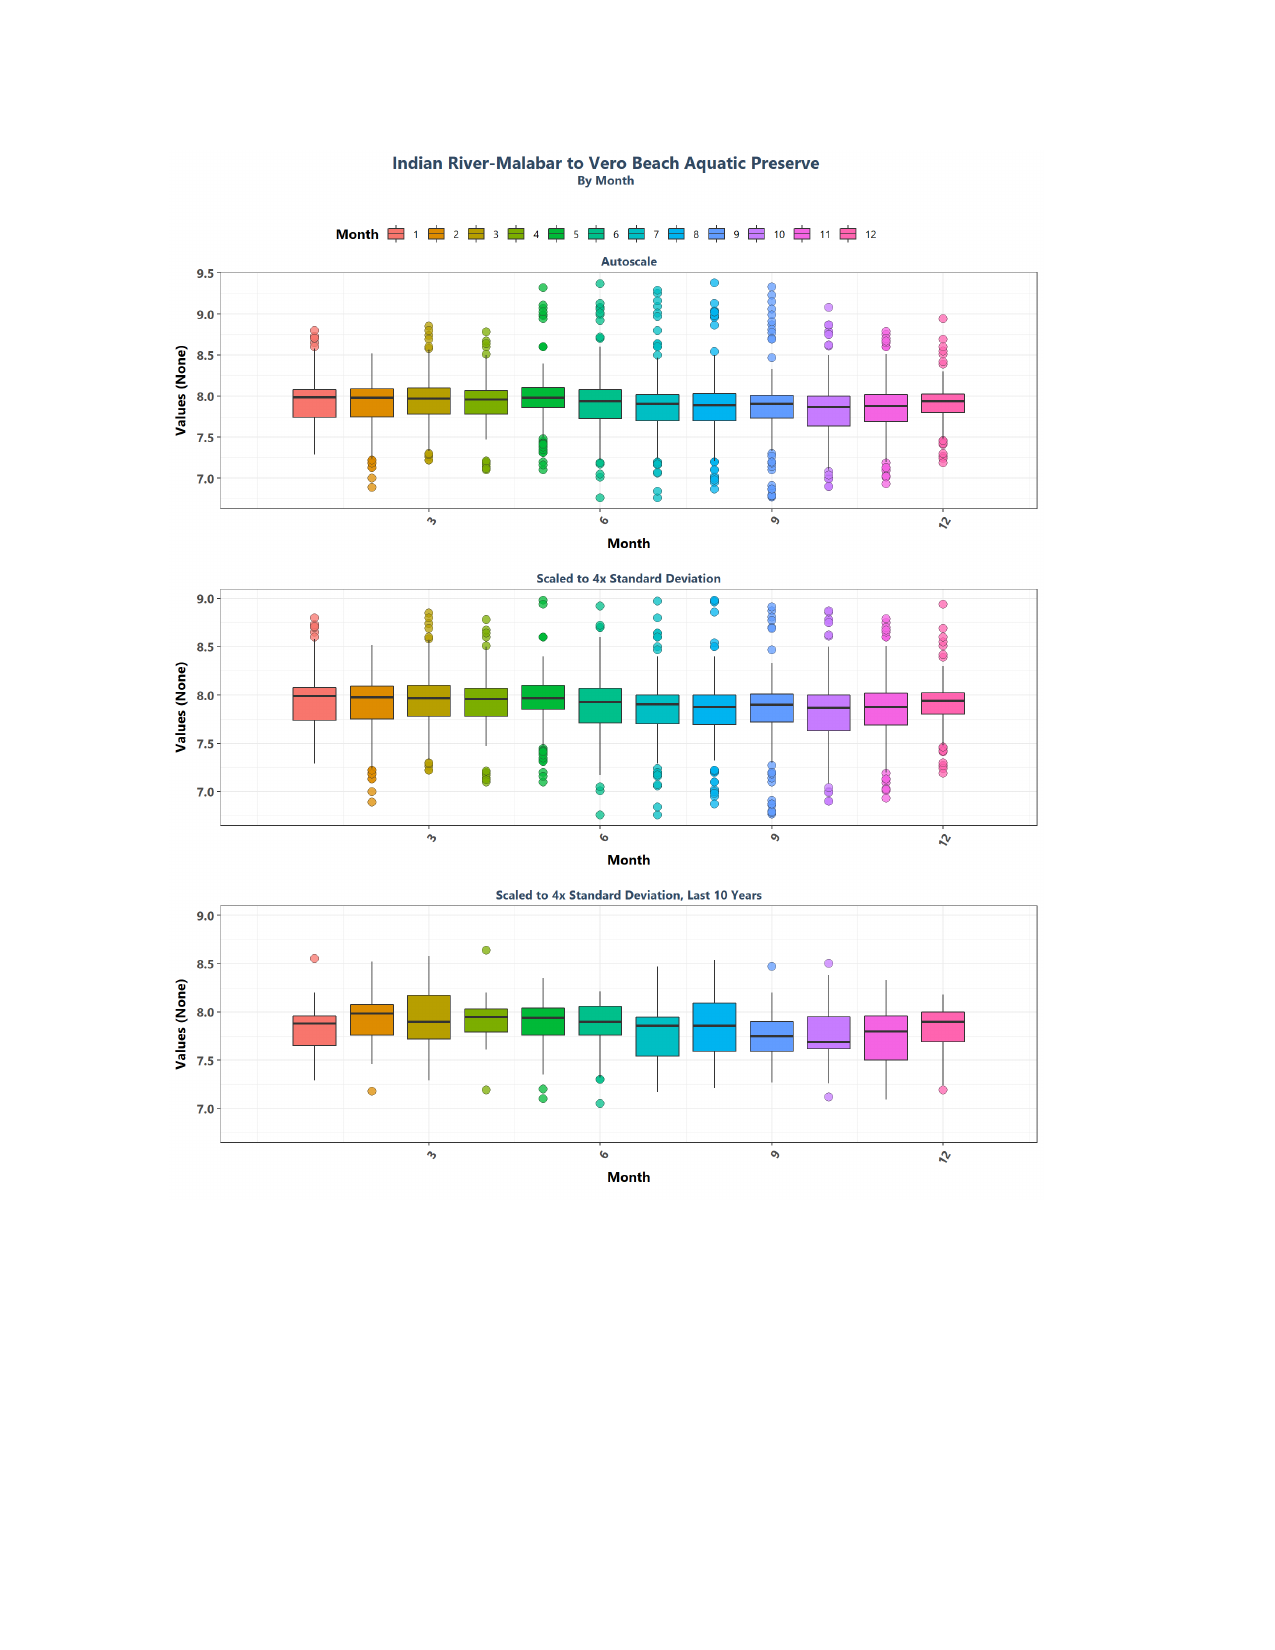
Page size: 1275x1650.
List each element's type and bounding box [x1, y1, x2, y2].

picture [168, 150, 1044, 1200]
